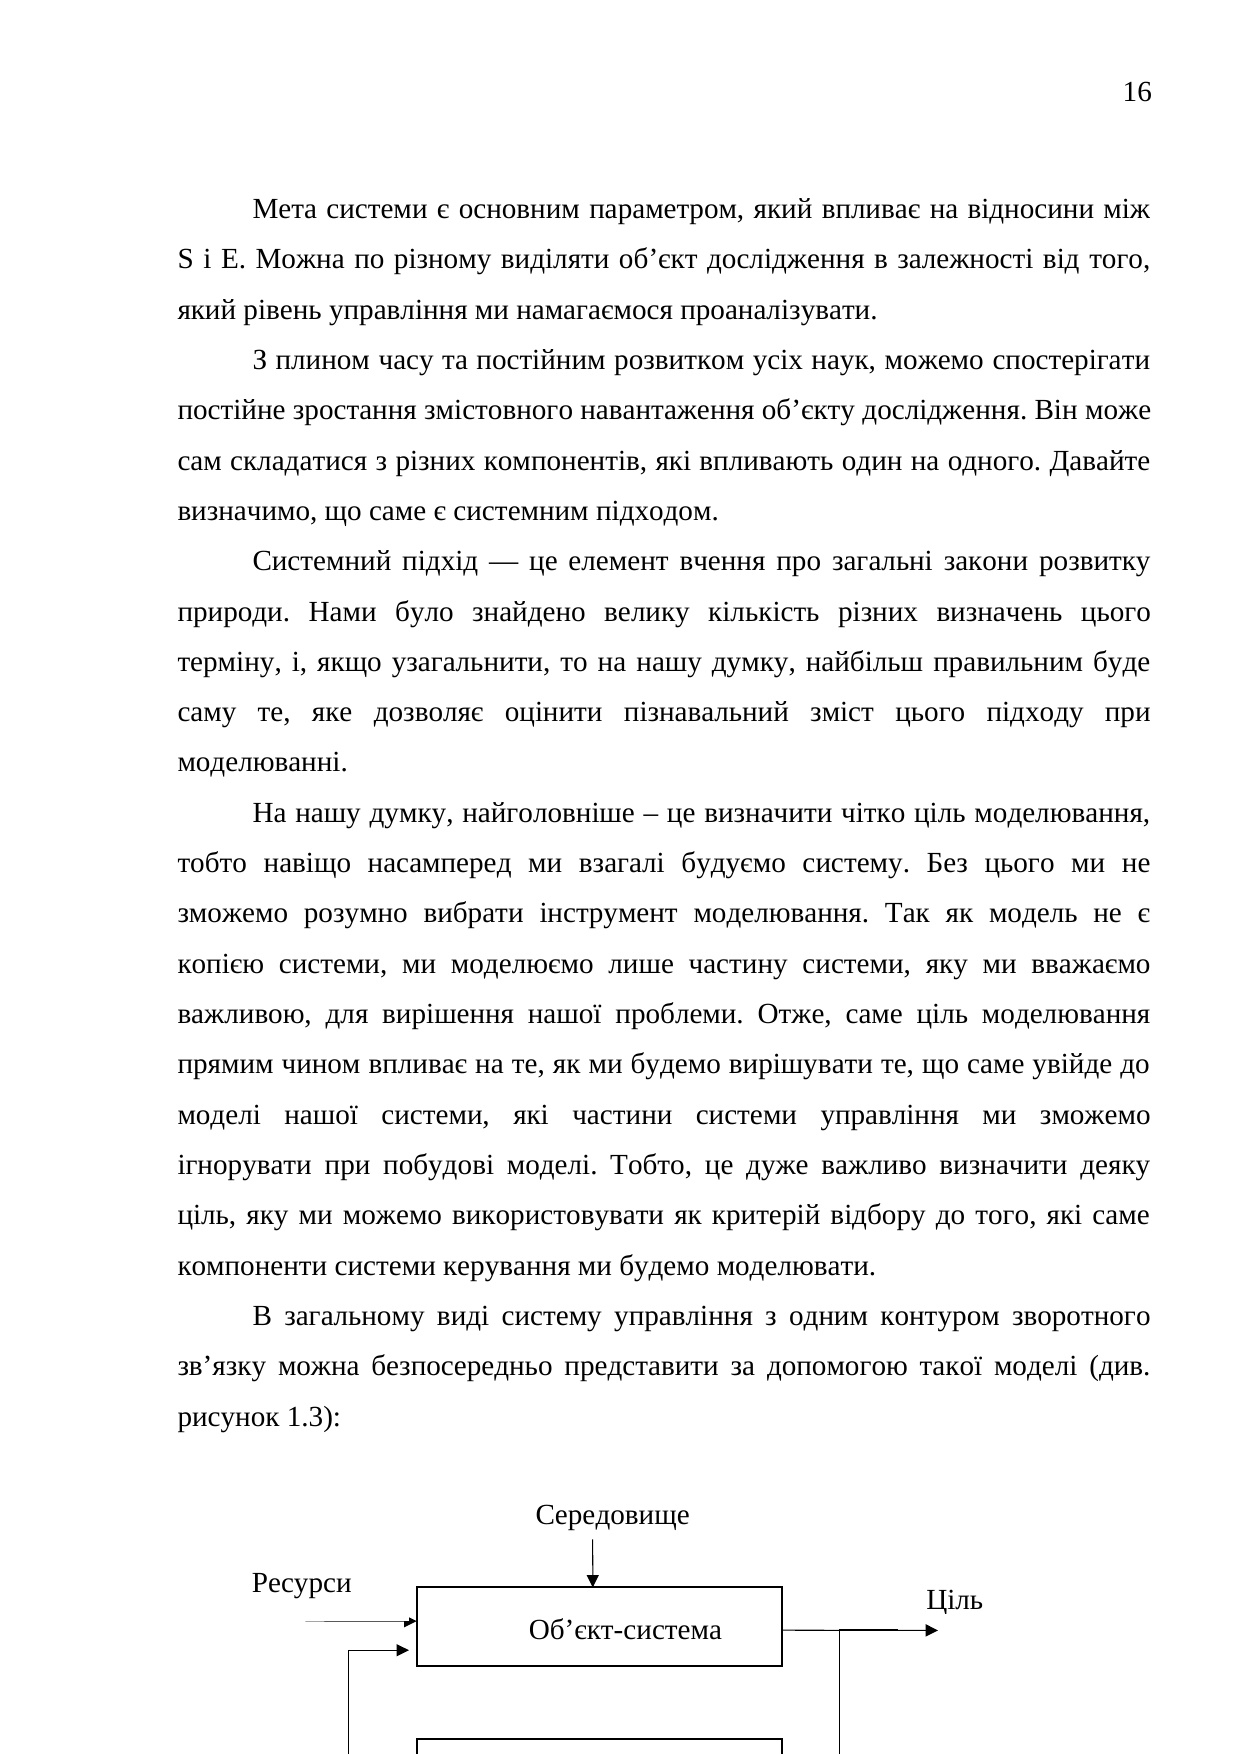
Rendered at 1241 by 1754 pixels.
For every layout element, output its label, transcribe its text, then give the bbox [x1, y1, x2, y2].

text Системний підхід — це елемент вчення про загальні закони розвитку природи. Нами було знайдено велику кількість різних визначень цього терміну, і, якщо узагальнити, то на нашу думку, найбільш правильним буде саму те, яке дозволяє оцінити пізнавальний зміст цього підходу при моделюванні. [177, 543, 1152, 778]
text З плином часу та постійним розвитком усіх наук, можемо спостерігати постійне зростання змістовного навантаження об’єкту дослідження. Він може сам складатися з різних компонентів, які впливають один на одного. Давайте визначимо, що саме є системним підходом. [177, 342, 1152, 527]
text На нашу думку, найголовніше – це визначити чітко ціль моделювання, тобто навіщо насамперед ми взагалі будуємо систему. Без цього ми не зможемо розумно вибрати інструмент моделювання. Так як модель не є копією системи, ми моделюємо лише частину системи, яку ми вважаємо важливою, для вирішення нашої проблеми. Отже, саме ціль моделювання прямим чином впливає на те, як ми будемо вирішувати те, що саме увійде до моделі нашої системи, які частини системи управління ми зможемо ігнорувати при побудові моделі. Тобто, це дуже важливо визначити деяку ціль, яку ми можемо використовувати як критерій відбору до того, які саме компоненти системи керування ми будемо моделювати. [177, 795, 1152, 1281]
text Мета системи є основним параметром, який впливає на відносини між S і E. Можна по різному виділяти об’єкт дослідження в залежності від того, який рівень управління ми намагаємося проаналізувати. [177, 191, 1152, 325]
text В загальному виді систему управління з одним контуром зворотного зв’язку можна безпосередньо представити за допомогою такої моделі (див. рисунок 1.3): [177, 1298, 1152, 1432]
